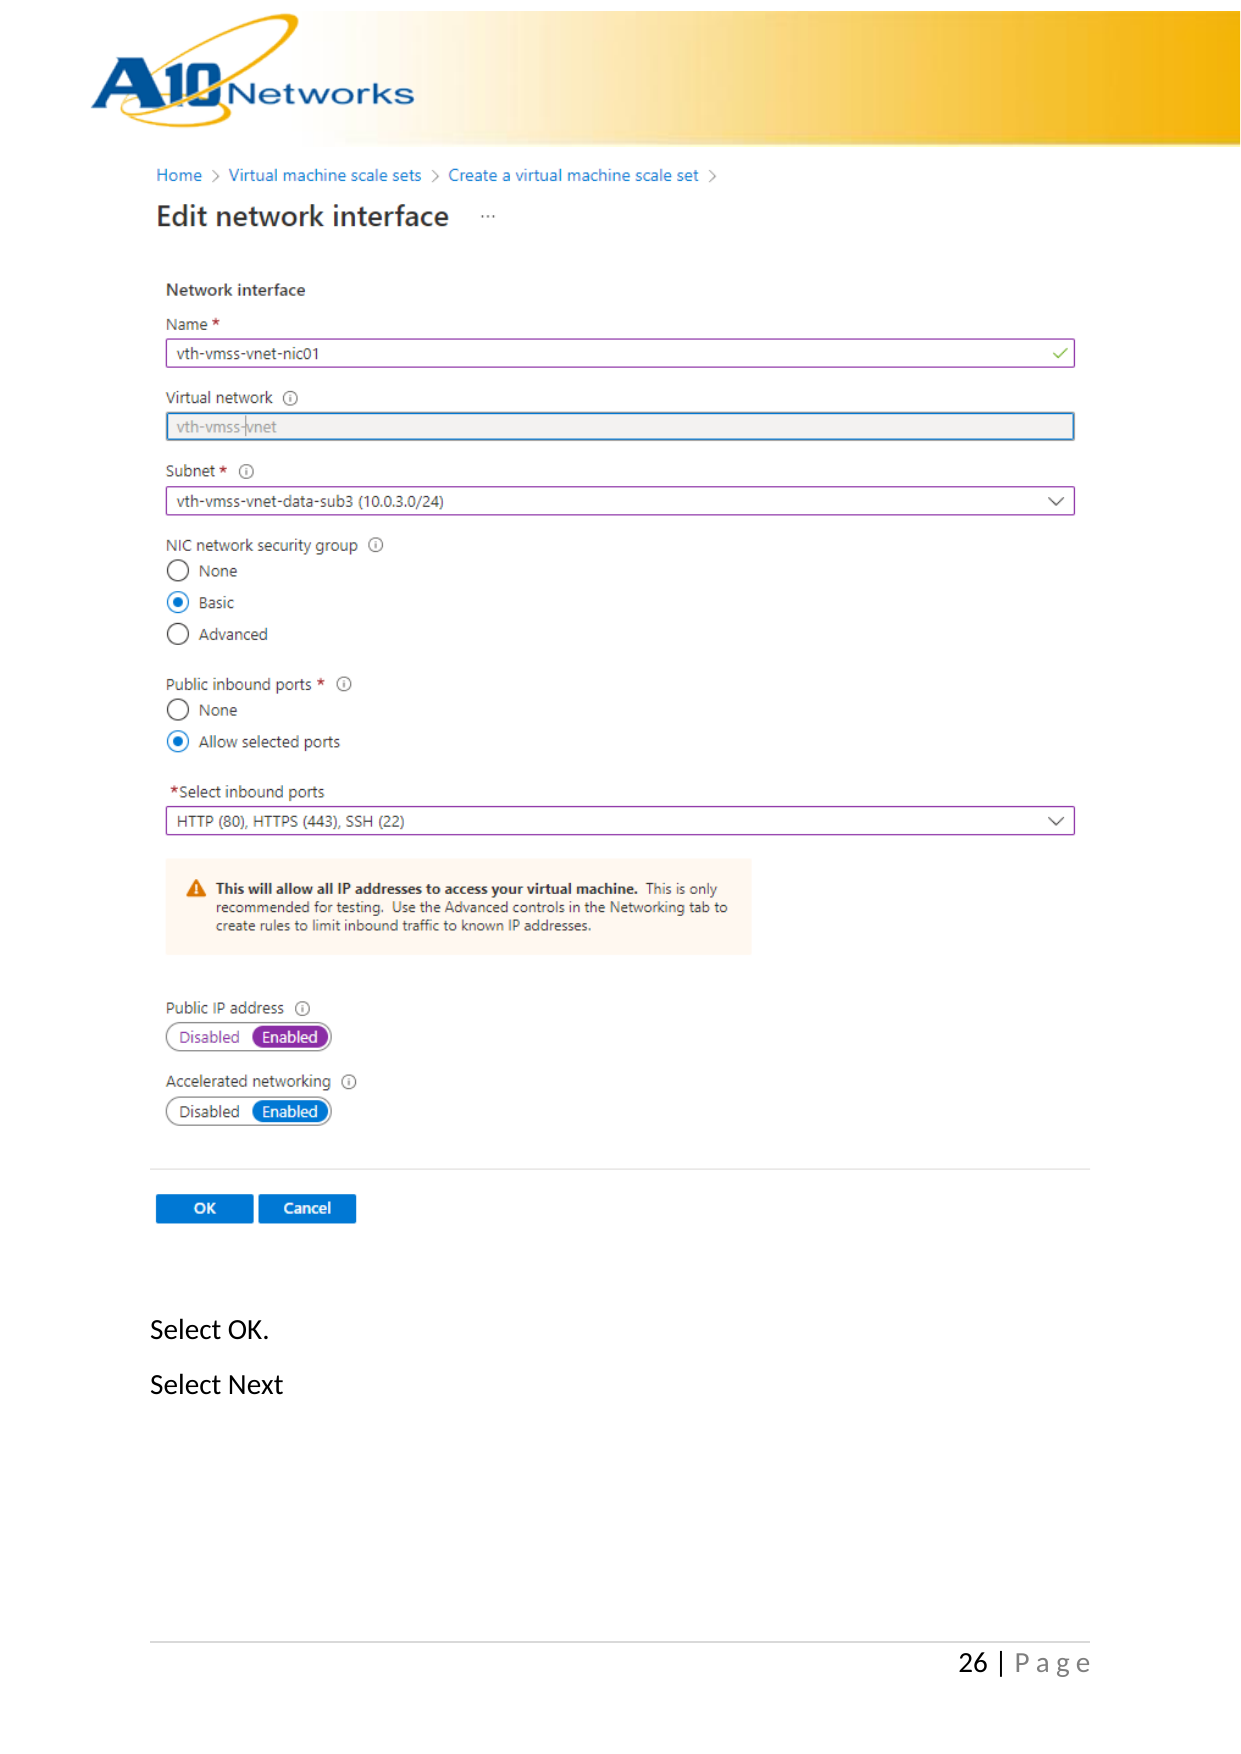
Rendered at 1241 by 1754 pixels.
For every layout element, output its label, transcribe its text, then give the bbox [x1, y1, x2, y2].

picture [0, 11, 1241, 147]
text Select OK. [150, 1311, 1090, 1346]
text Select Next [150, 1366, 1090, 1401]
picture [150, 164, 1091, 1237]
